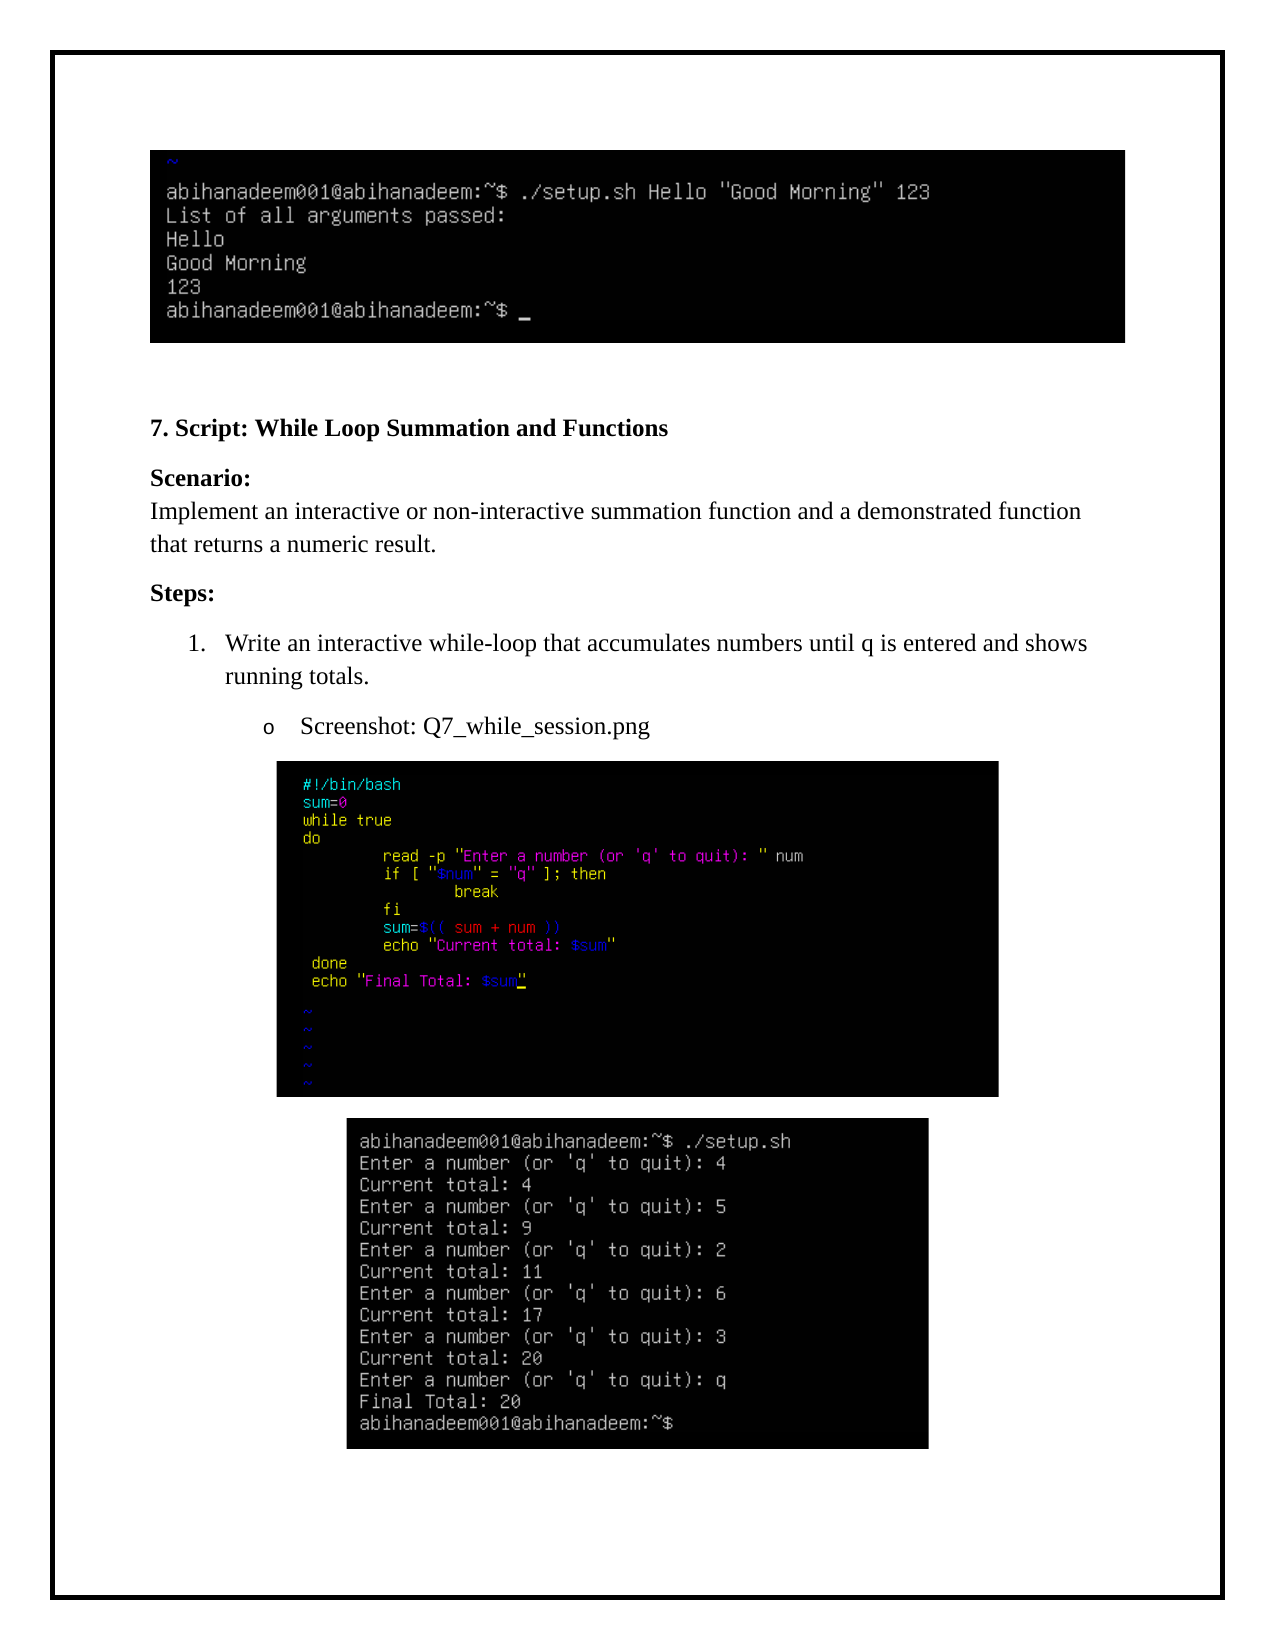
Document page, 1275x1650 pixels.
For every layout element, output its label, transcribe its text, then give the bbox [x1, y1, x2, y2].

picture [150, 150, 1125, 343]
text 7. Script: While Loop Summation and Functions [150, 413, 1125, 442]
list Screenshot: Q7_while_session.png [262, 711, 1125, 741]
text Steps: [150, 578, 1125, 607]
text Scenario: Implement an interactive or non-interactive summation function and a demonstrated function that returns a numeric result. [150, 463, 1125, 558]
picture [276, 761, 999, 1097]
list Write an interactive while-loop that accumulates numbers until q is entered and shows running totals. [187, 628, 1125, 690]
picture [346, 1118, 929, 1449]
